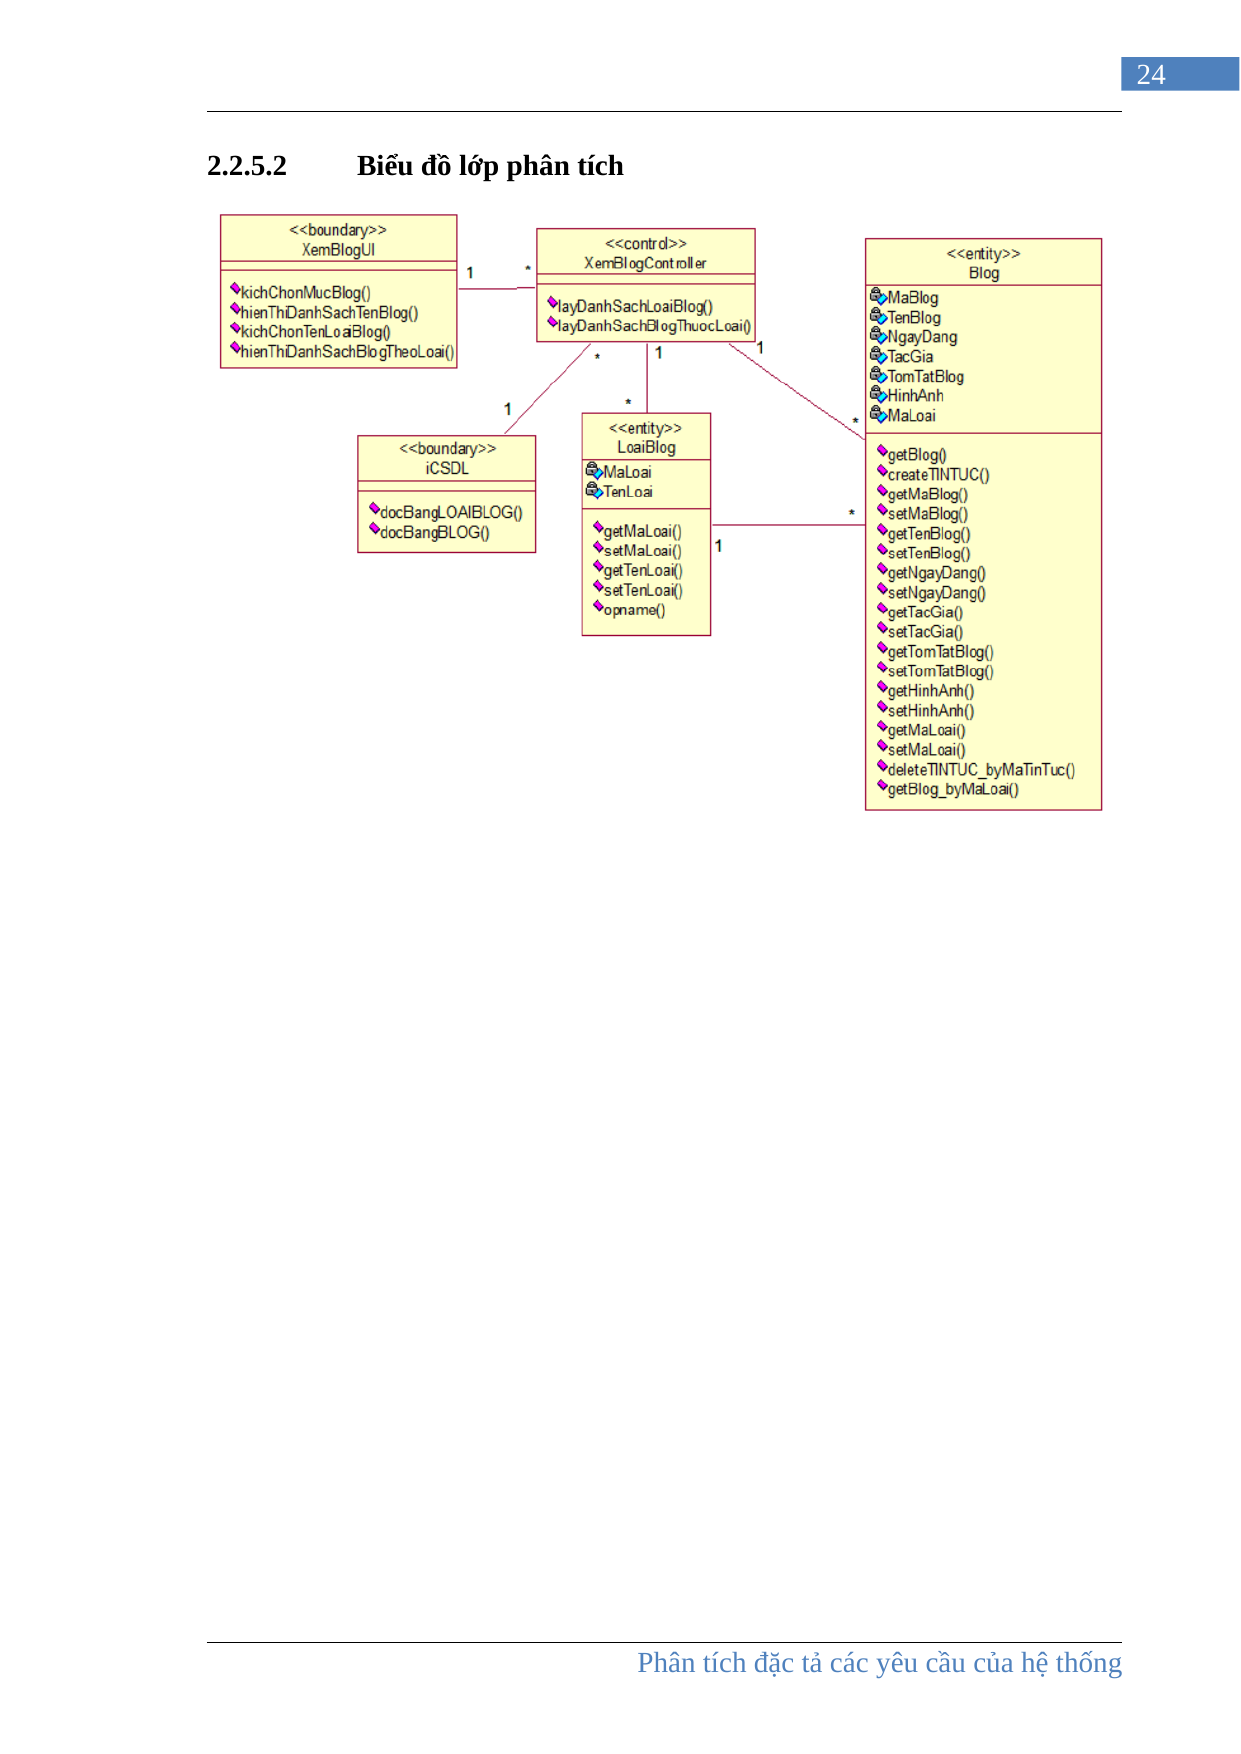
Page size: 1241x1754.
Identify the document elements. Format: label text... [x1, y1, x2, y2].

subtitle Biểu đồ lớp phân tích [207, 148, 1122, 181]
picture [206, 210, 1123, 841]
